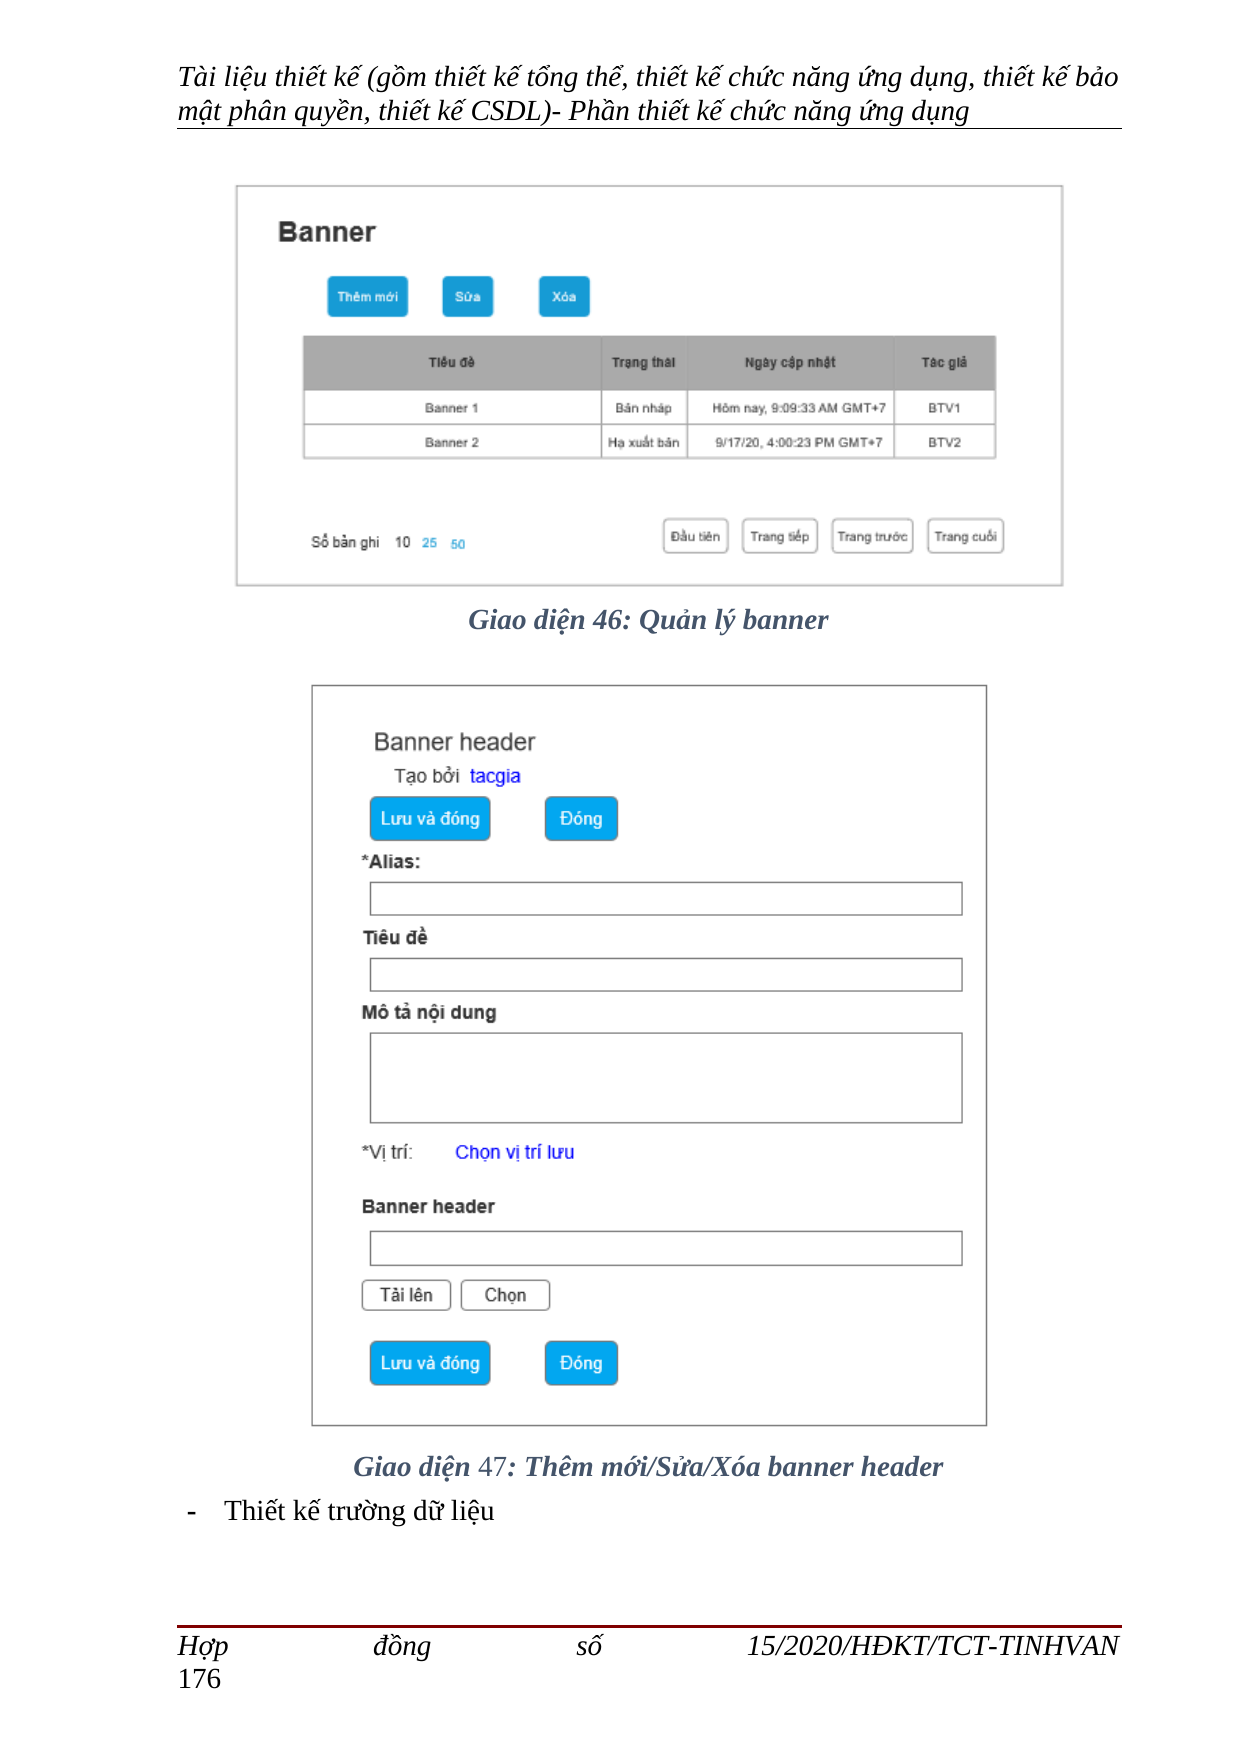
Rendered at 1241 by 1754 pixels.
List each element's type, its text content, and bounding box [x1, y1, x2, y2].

text Thiết kế trường dữ liệu [187, 1493, 1122, 1527]
picture [224, 162, 1075, 593]
picture [294, 666, 1005, 1440]
text Giao diện 47: Thêm mới/Sửa/Xóa banner header [177, 1449, 1122, 1483]
text Giao diện 46: Quản lý banner [177, 602, 1122, 636]
